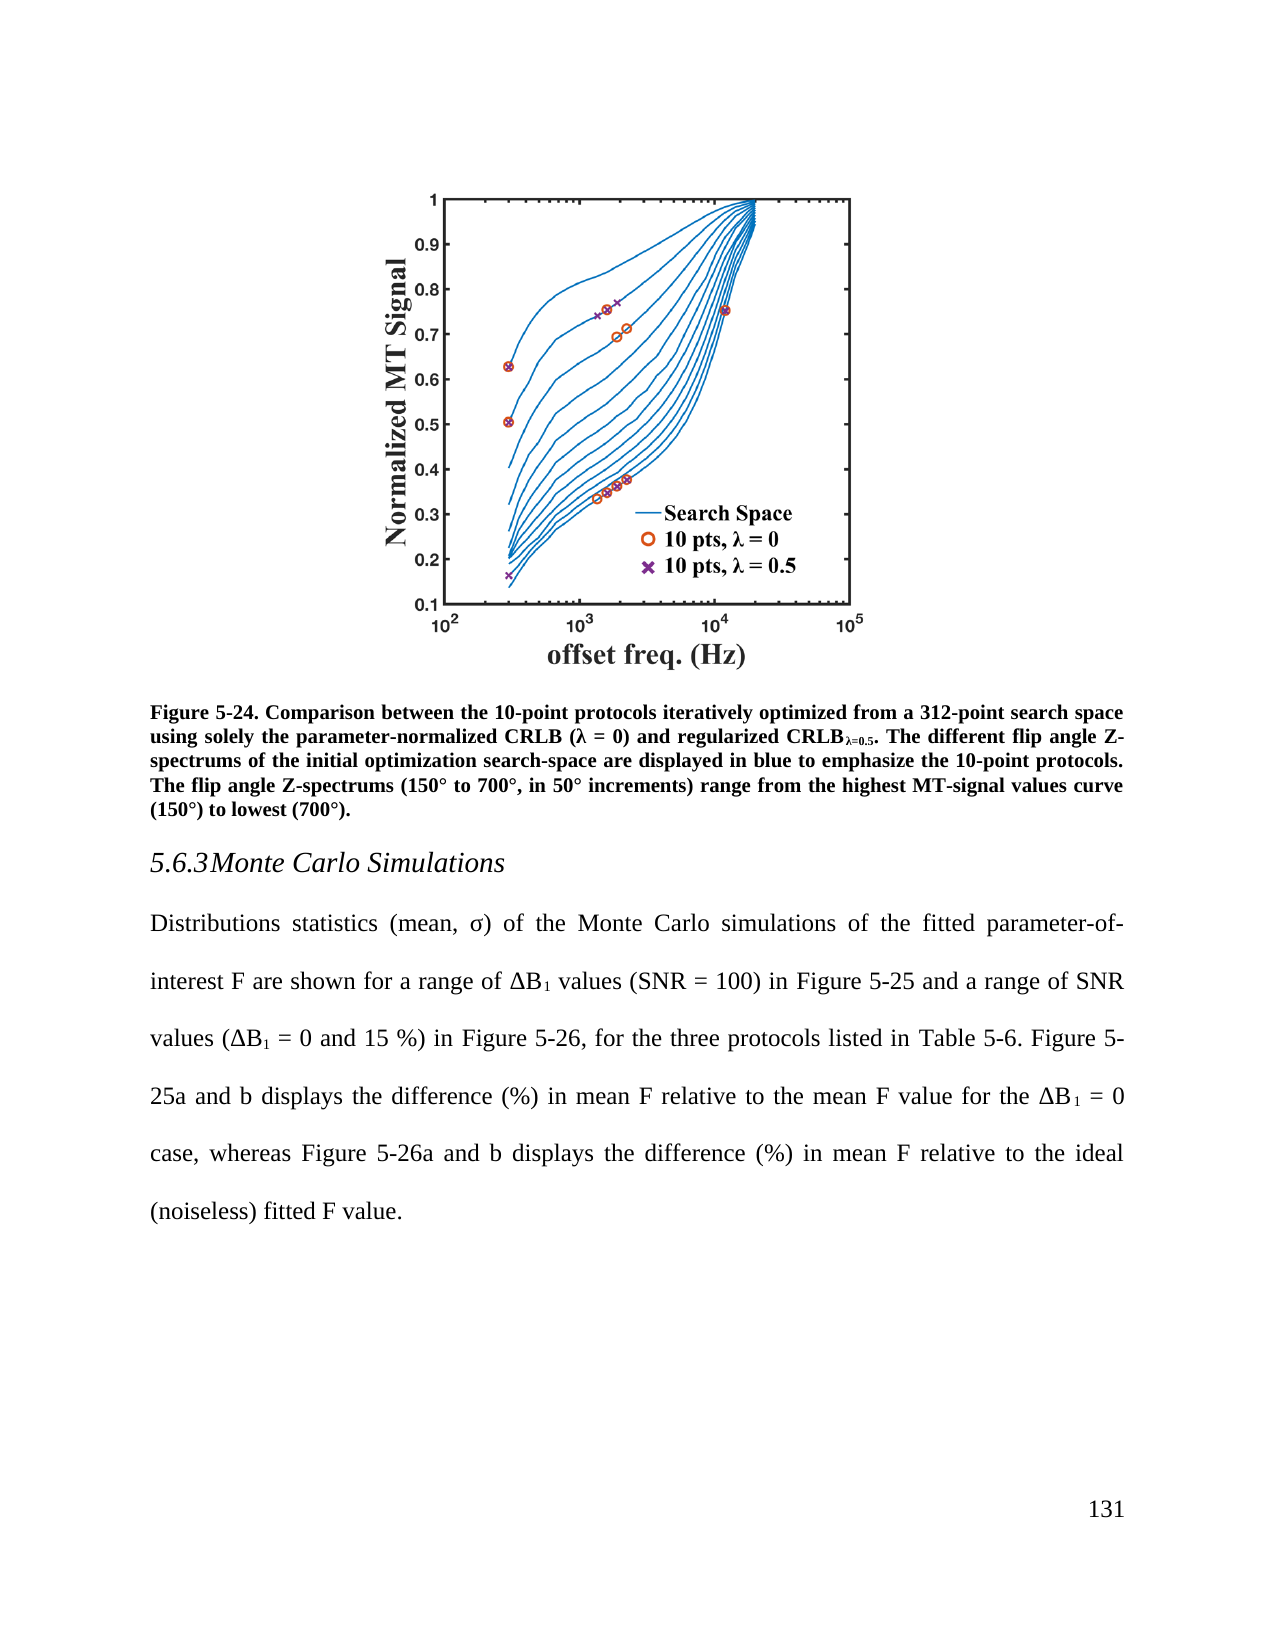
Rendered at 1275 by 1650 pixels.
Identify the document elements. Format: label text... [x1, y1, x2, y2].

text Figure 5-5. Comparison between the 10-point protocols iteratively optimized from a 312-point search space using solely the parameter-normalized CRLB (λ = 0) and regularized CRLBλ=0.5. The different flip angle Z-spectrums of the initial optimization search-space are displayed in blue to emphasize the 10-point protocols. The flip angle Z-spectrums (150° to 700°, in 50° increments) range from the highest MT-signal values curve (150°) to lowest (700°). [150, 700, 1125, 821]
subtitle Monte Carlo Simulations [150, 846, 1125, 879]
picture [376, 150, 899, 672]
